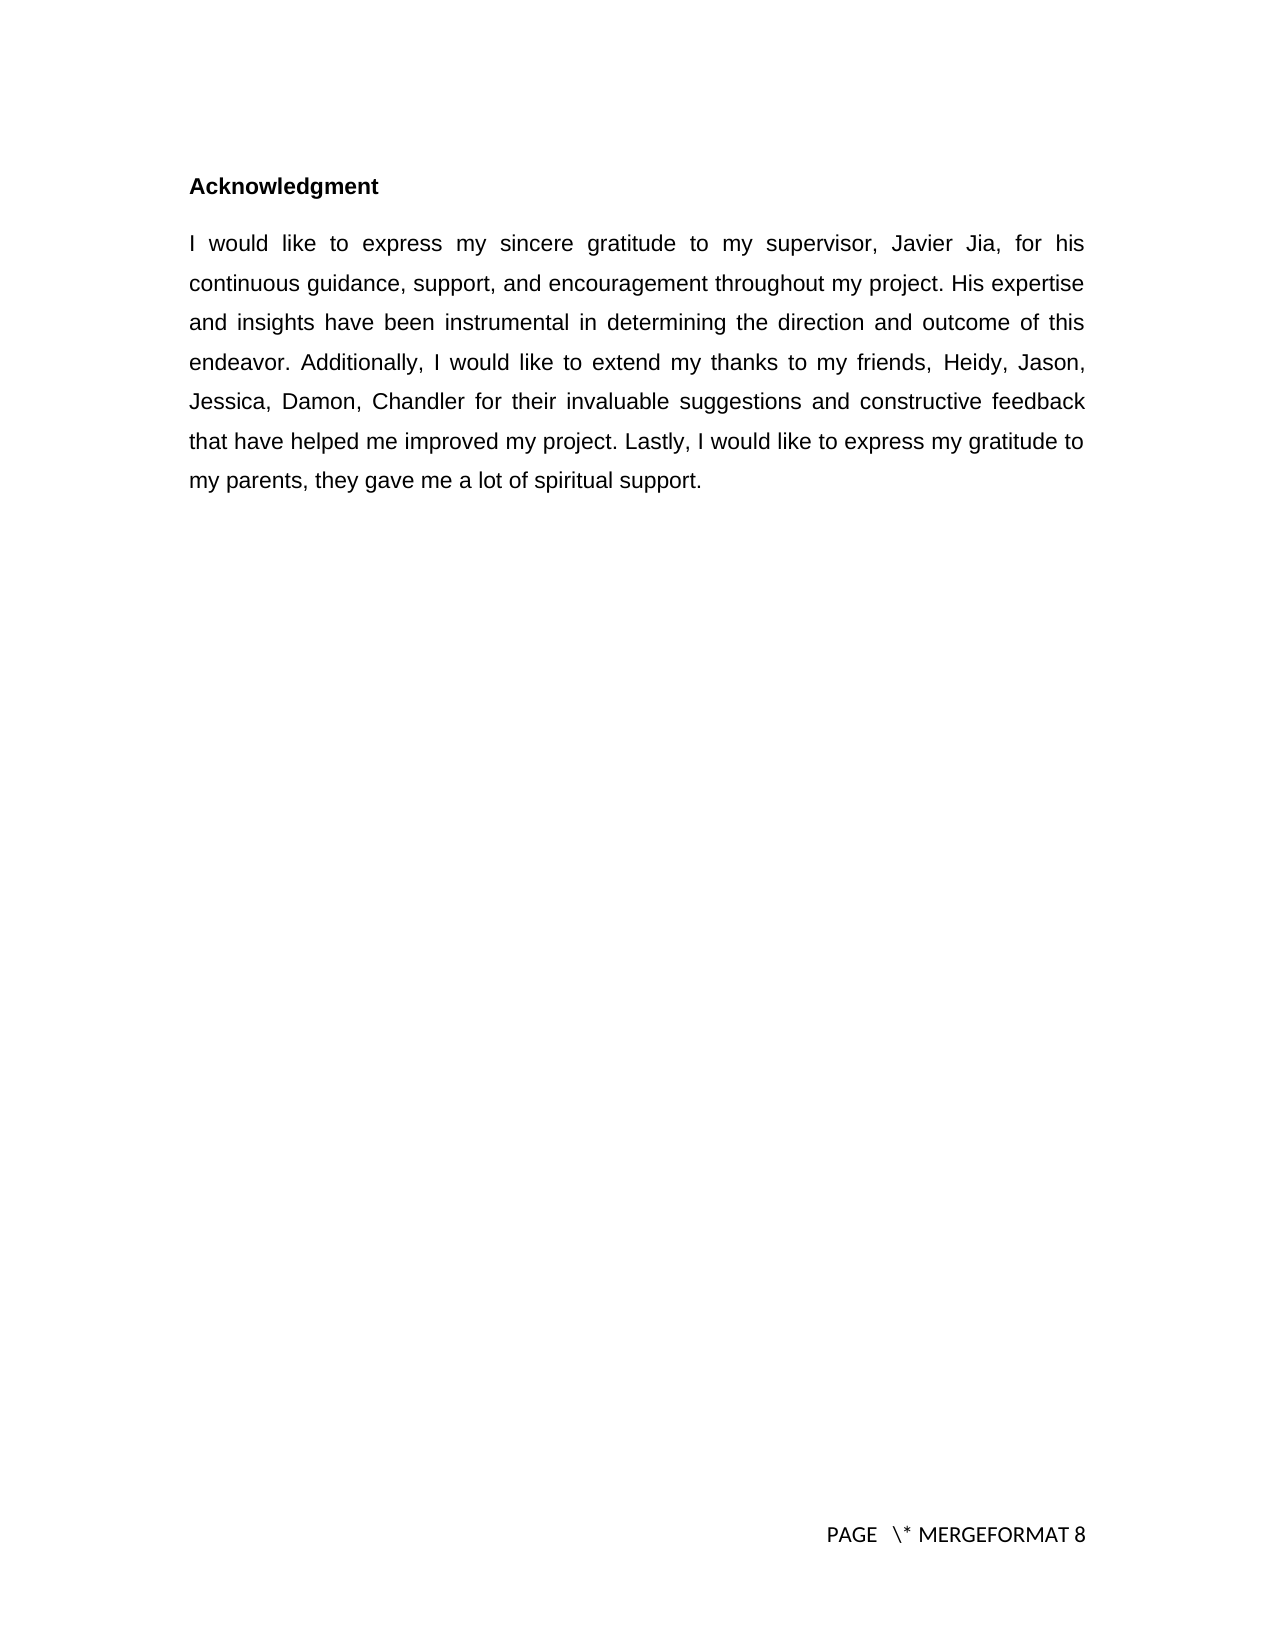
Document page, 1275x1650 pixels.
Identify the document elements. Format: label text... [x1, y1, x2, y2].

subtitle Acknowledgment [189, 173, 1086, 199]
text I would like to express my sincere gratitude to my supervisor, Javier Jia, for his continuous guidance, support, and encouragement throughout my project. His expertise and insights have been instrumental in determining the direction and outcome of this endeavor. Additionally, I would like to extend my thanks to my friends, Heidy, Jason, Jessica, Damon, Chandler for their invaluable suggestions and constructive feedback that have helped me improved my project. Lastly, I would like to express my gratitude to my parents, they gave me a lot of spiritual support. [189, 230, 1085, 493]
